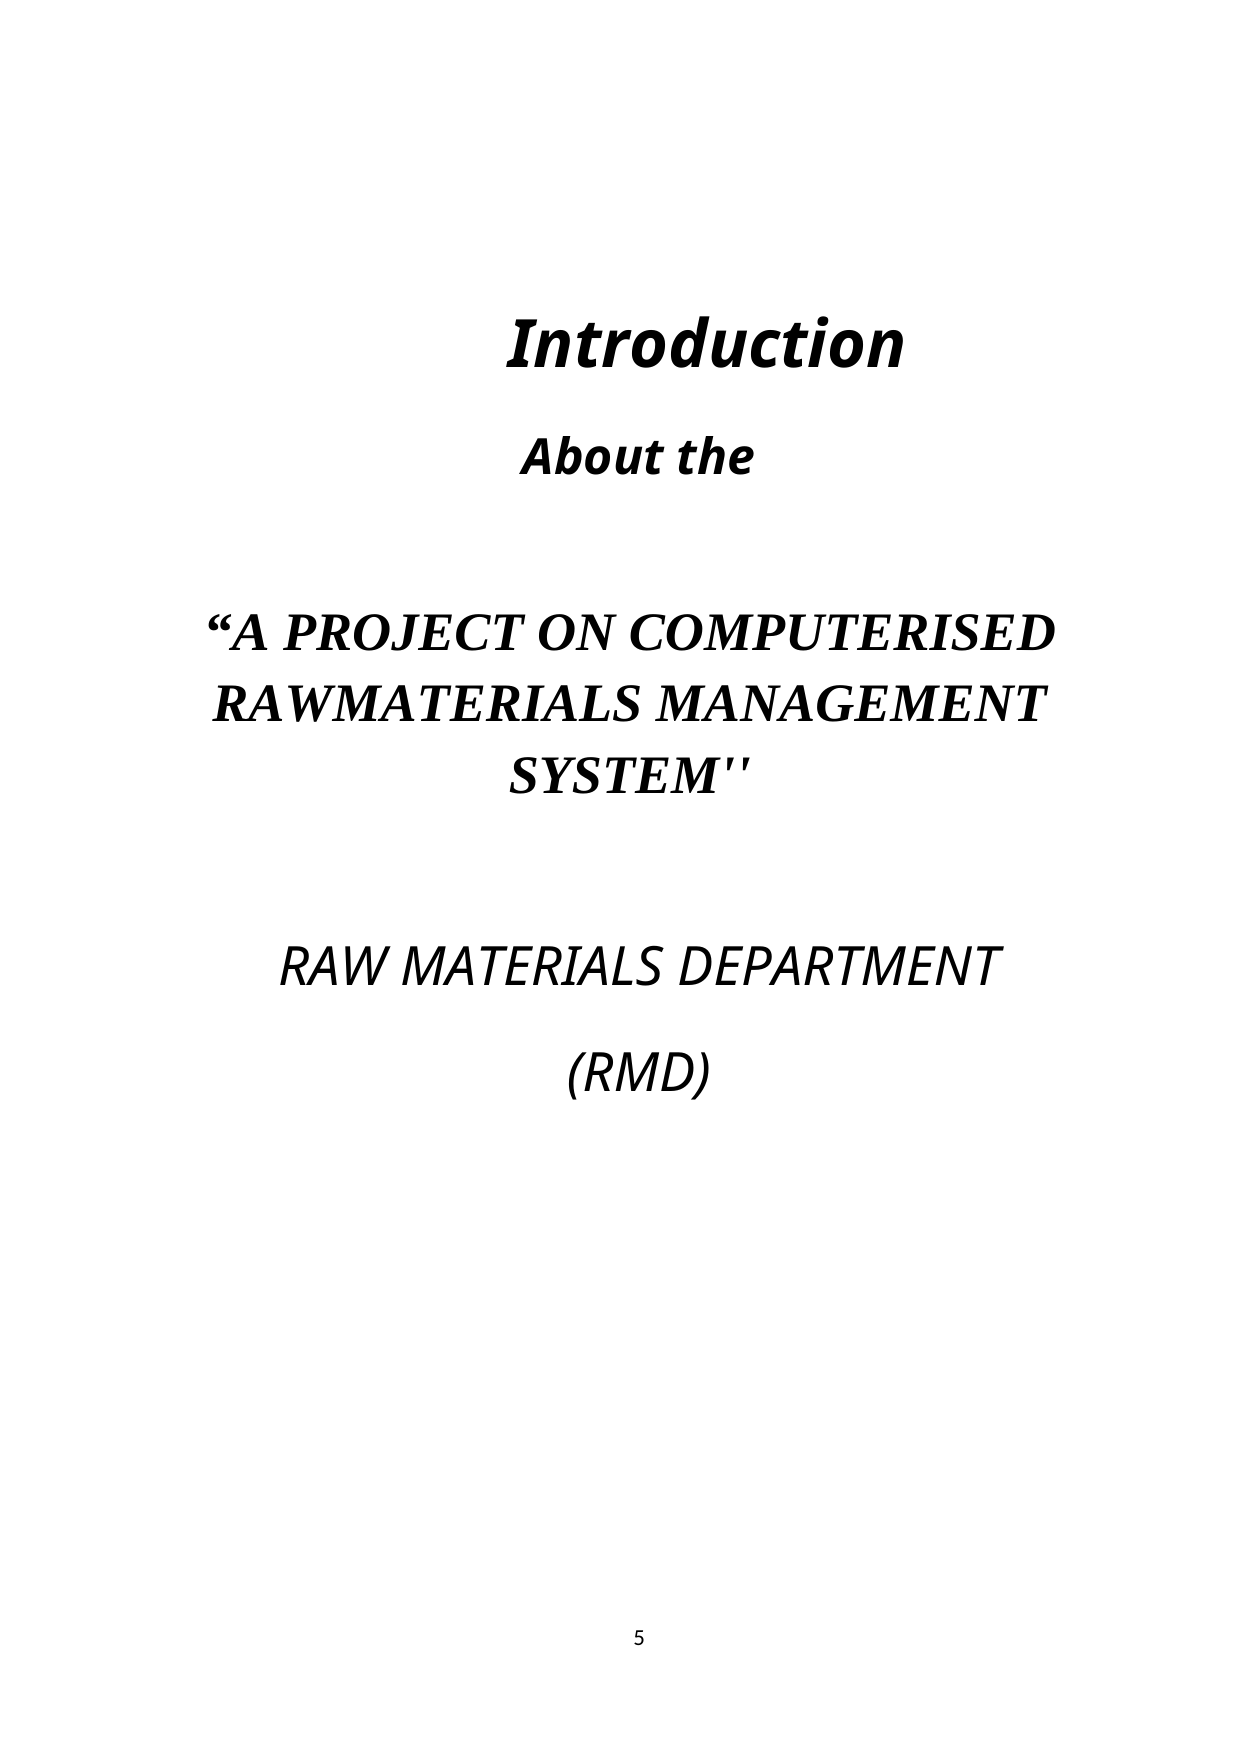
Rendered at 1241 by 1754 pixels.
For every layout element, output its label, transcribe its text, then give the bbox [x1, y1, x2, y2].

text RAW MATERIALS DEPARTMENT [129, 928, 1148, 1002]
text (RMD) [129, 1033, 1148, 1107]
text About the [129, 421, 1148, 489]
text Introduction [129, 296, 1148, 387]
text “A PROJECT ON COMPUTERISED RAWMATERIALS MANAGEMENT SYSTEM'' [141, 600, 1118, 805]
